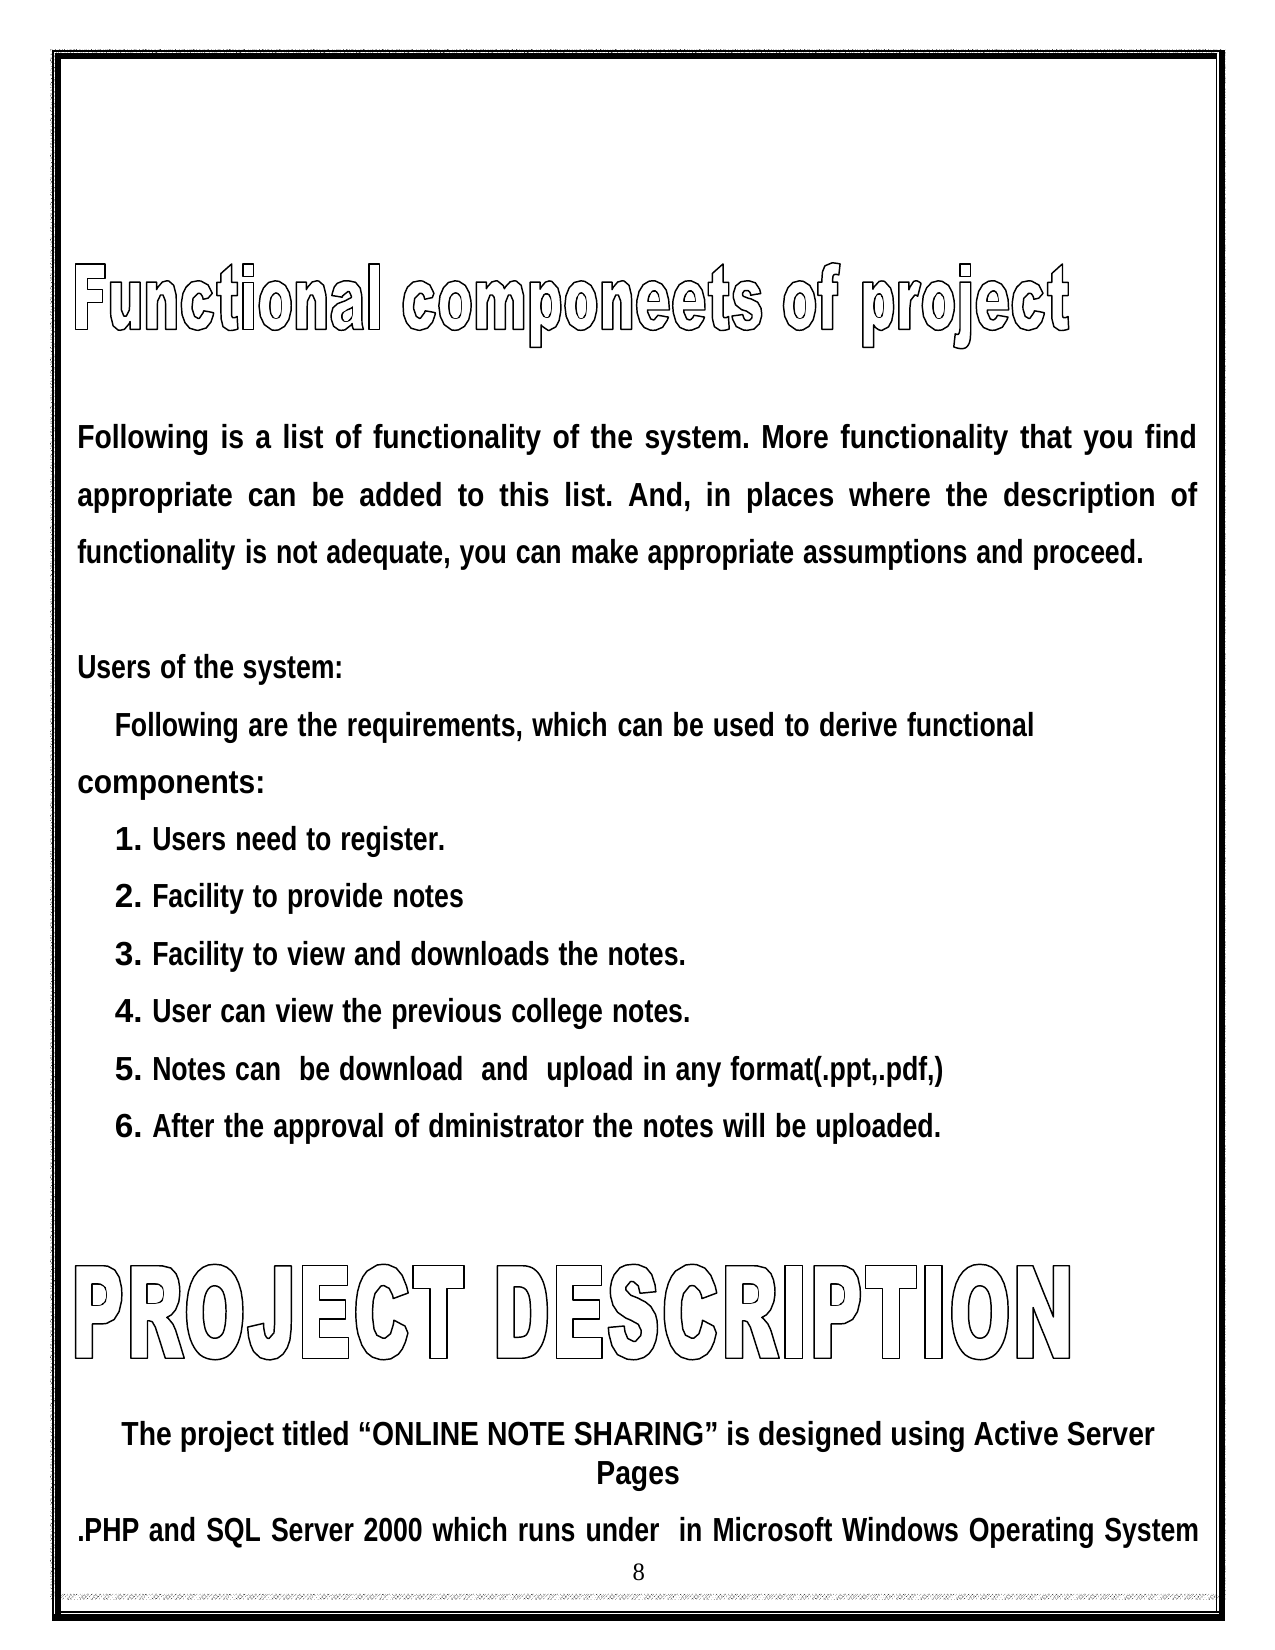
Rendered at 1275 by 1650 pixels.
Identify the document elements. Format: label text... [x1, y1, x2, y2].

text .PHP and SQL Server 2000 which runs under in Microsoft Windows Operating System [76, 1510, 1200, 1548]
text Following are the requirements, which can be used to derive functional components: [77, 705, 1210, 800]
text The project titled “ONLINE NOTE SHARING” is designed using Active Server Pages [76, 1414, 1200, 1491]
picture [54, 52, 1219, 1600]
text Users of the system: [77, 647, 1210, 686]
picture [61, 59, 1216, 1600]
text 8 [67, 1557, 1210, 1586]
picture [50, 49, 1226, 1600]
list After the approval of dministrator the notes will be uploaded. [114, 1106, 1210, 1145]
list Facility to view and downloads the notes. [114, 934, 1210, 972]
list Notes can be download and upload in any format(.ppt,.pdf,) [114, 1049, 1210, 1087]
list Users need to register. [114, 819, 1210, 857]
text Following is a list of functionality of the system. More functionality that you find appropriate can be added to this list. And, in places where the description of functionality is not adequate, you can make appropriate assumptions and proceed. [77, 417, 1199, 571]
list User can view the previous college notes. [114, 991, 1210, 1030]
list Facility to provide notes [114, 876, 1210, 915]
